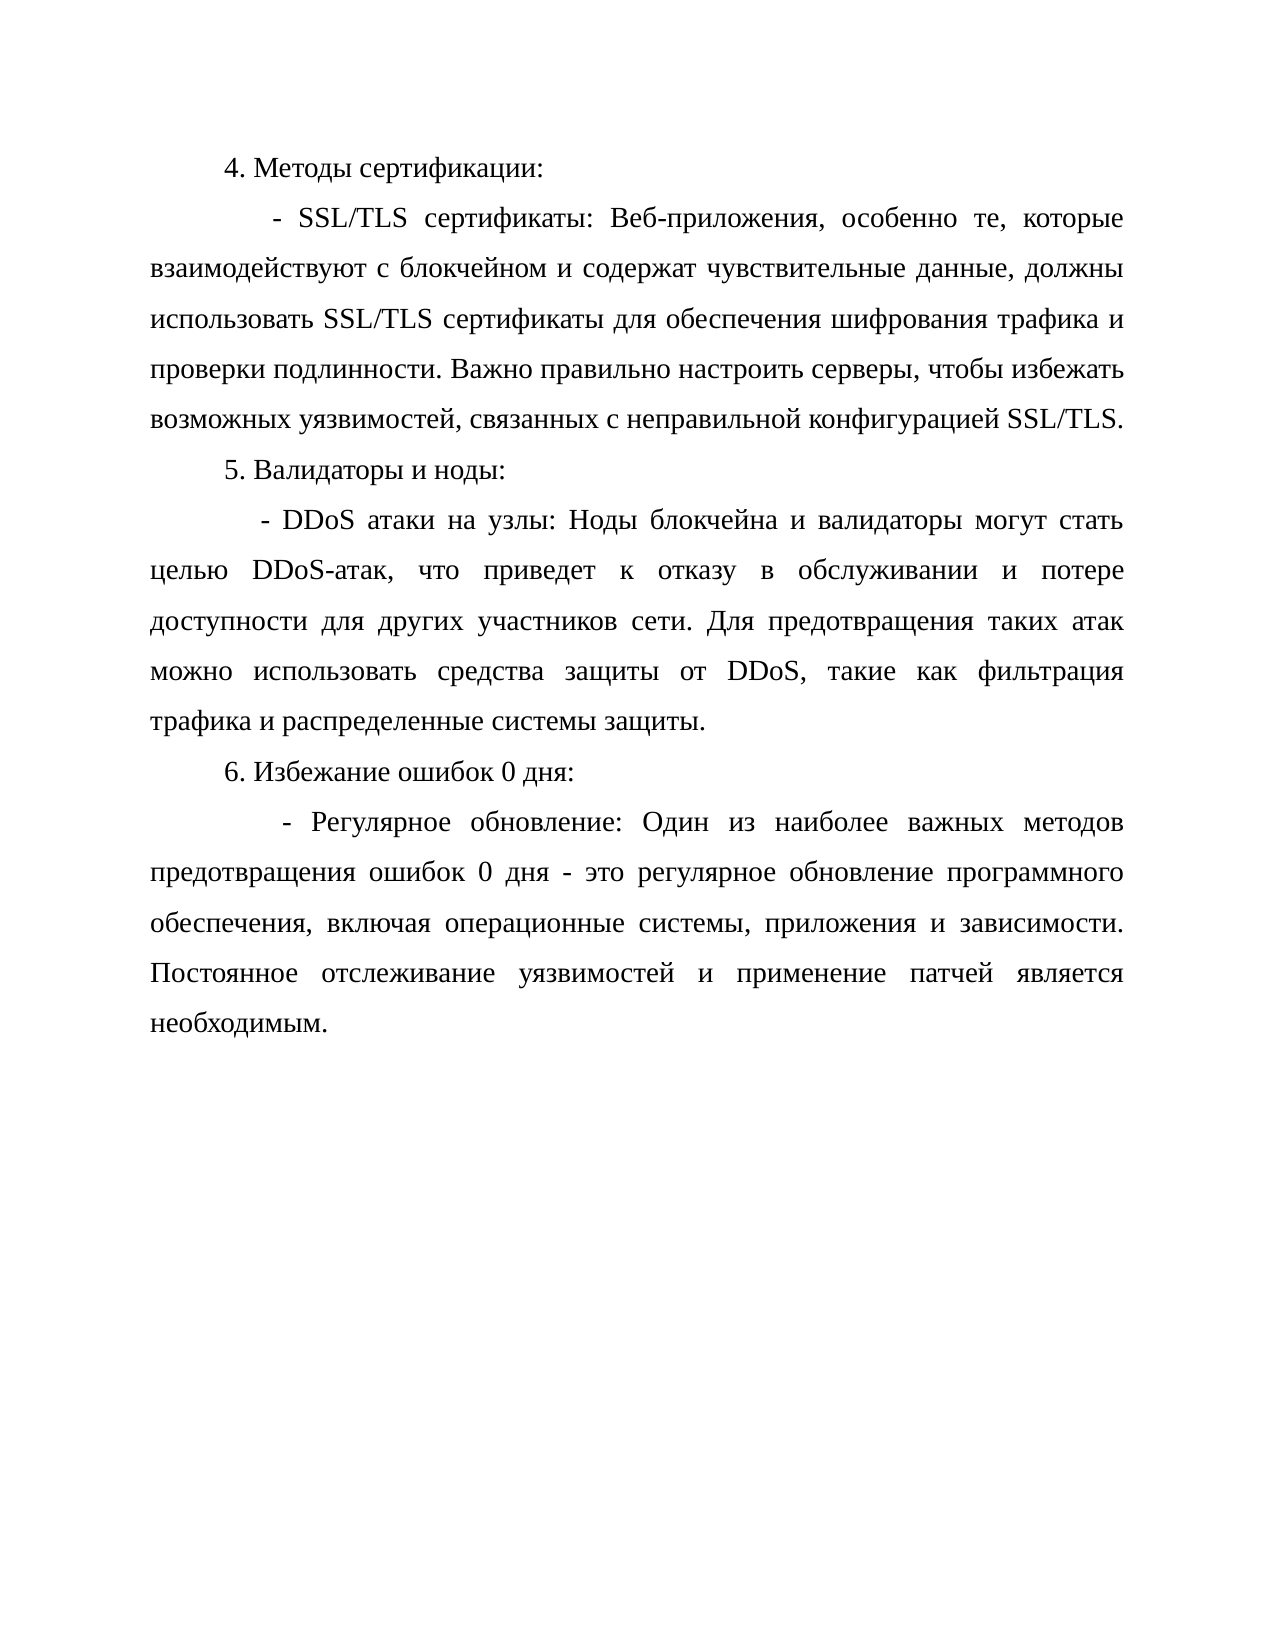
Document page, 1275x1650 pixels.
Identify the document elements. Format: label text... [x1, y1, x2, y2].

text 6. Избежание ошибок 0 дня: [150, 754, 1125, 787]
text 5. Валидаторы и ноды: [150, 452, 1125, 485]
text - DDoS атаки на узлы: Ноды блокчейна и валидаторы могут стать целью DDoS-атак, что приведет к отказу в обслуживании и потере доступности для других участников сети. Для предотвращения таких атак можно использовать средства защиты от DDoS, такие как фильтрация трафика и распределенные системы защиты. [150, 502, 1125, 737]
text 4. Методы сертификации: [150, 150, 1125, 183]
text - Регулярное обновление: Один из наиболее важных методов предотвращения ошибок 0 дня - это регулярное обновление программного обеспечения, включая операционные системы, приложения и зависимости. Постоянное отслеживание уязвимостей и применение патчей является необходимым. [150, 804, 1125, 1039]
text - SSL/TLS сертификаты: Веб-приложения, особенно те, которые взаимодействуют с блокчейном и содержат чувствительные данные, должны использовать SSL/TLS сертификаты для обеспечения шифрования трафика и проверки подлинности. Важно правильно настроить серверы, чтобы избежать возможных уязвимостей, связанных с неправильной конфигурацией SSL/TLS. [150, 200, 1125, 435]
